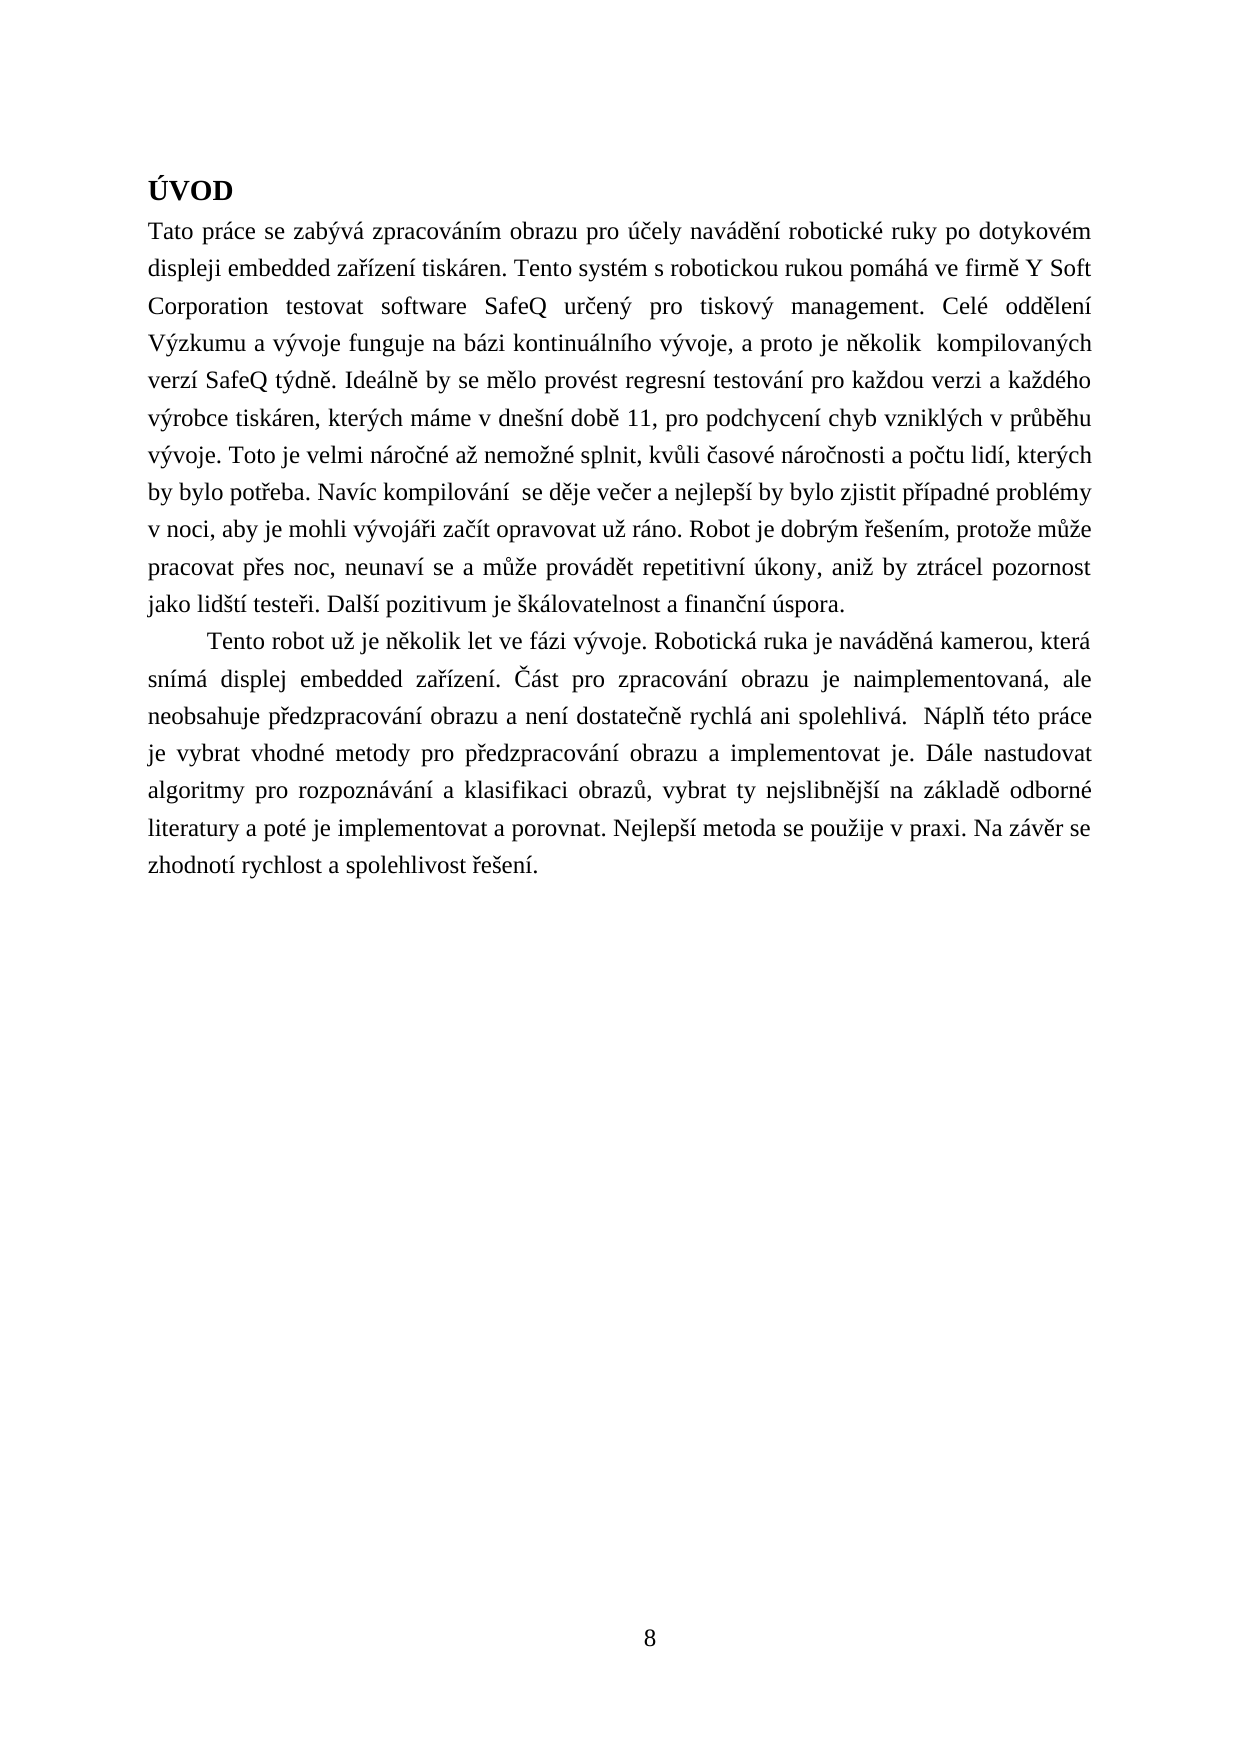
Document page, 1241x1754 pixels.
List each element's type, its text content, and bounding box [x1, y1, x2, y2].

subtitle ÚVOD [148, 173, 1093, 206]
text Tento robot už je několik let ve fázi vývoje. Robotická ruka je naváděná kamerou, která snímá displej embedded zařízení. Část pro zpracování obrazu je naimplementovaná, ale neobsahuje předzpracování obrazu a není dostatečně rychlá ani spolehlivá. Náplň této práce je vybrat vhodné metody pro předzpracování obrazu a implementovat je. Dále nastudovat algoritmy pro rozpoznávání a klasifikaci obrazů, vybrat ty nejslibnější na základě odborné literatury a poté je implementovat a porovnat. Nejlepší metoda se použije v praxi. Na závěr se zhodnotí rychlost a spolehlivost řešení. [148, 626, 1093, 879]
text Tato práce se zabývá zpracováním obrazu pro účely navádění robotické ruky po dotykovém displeji embedded zařízení tiskáren. Tento systém s robotickou rukou pomáhá ve firmě Y Soft Corporation testovat software SafeQ určený pro tiskový management. Celé oddělení Výzkumu a vývoje funguje na bázi kontinuálního vývoje, a proto je několik verzí SafeQ týdně. Ideálně by se mělo provést regresní testování pro každou verzi a každého výrobce tiskáren, kterých máme v dnešní době 11, pro podchycení chyb vzniklých v průběhu vývoje. Toto je velmi náročné až nemožné splnit, kvůli časové náročnosti a počtu lidí, kterých by bylo potřeba. Navíc se děje večer a nejlepší by bylo zjistit případné problémy v noci, aby je mohli vývojáři začít opravovat už ráno. Robot je dobrým řešením, protože může pracovat přes noc, neunaví se a může provádět repetitivní úkony, aniž by ztrácel pozornost jako lidští testeři. Další pozitivum je škálovatelnost a finanční úspora. [148, 216, 1093, 618]
